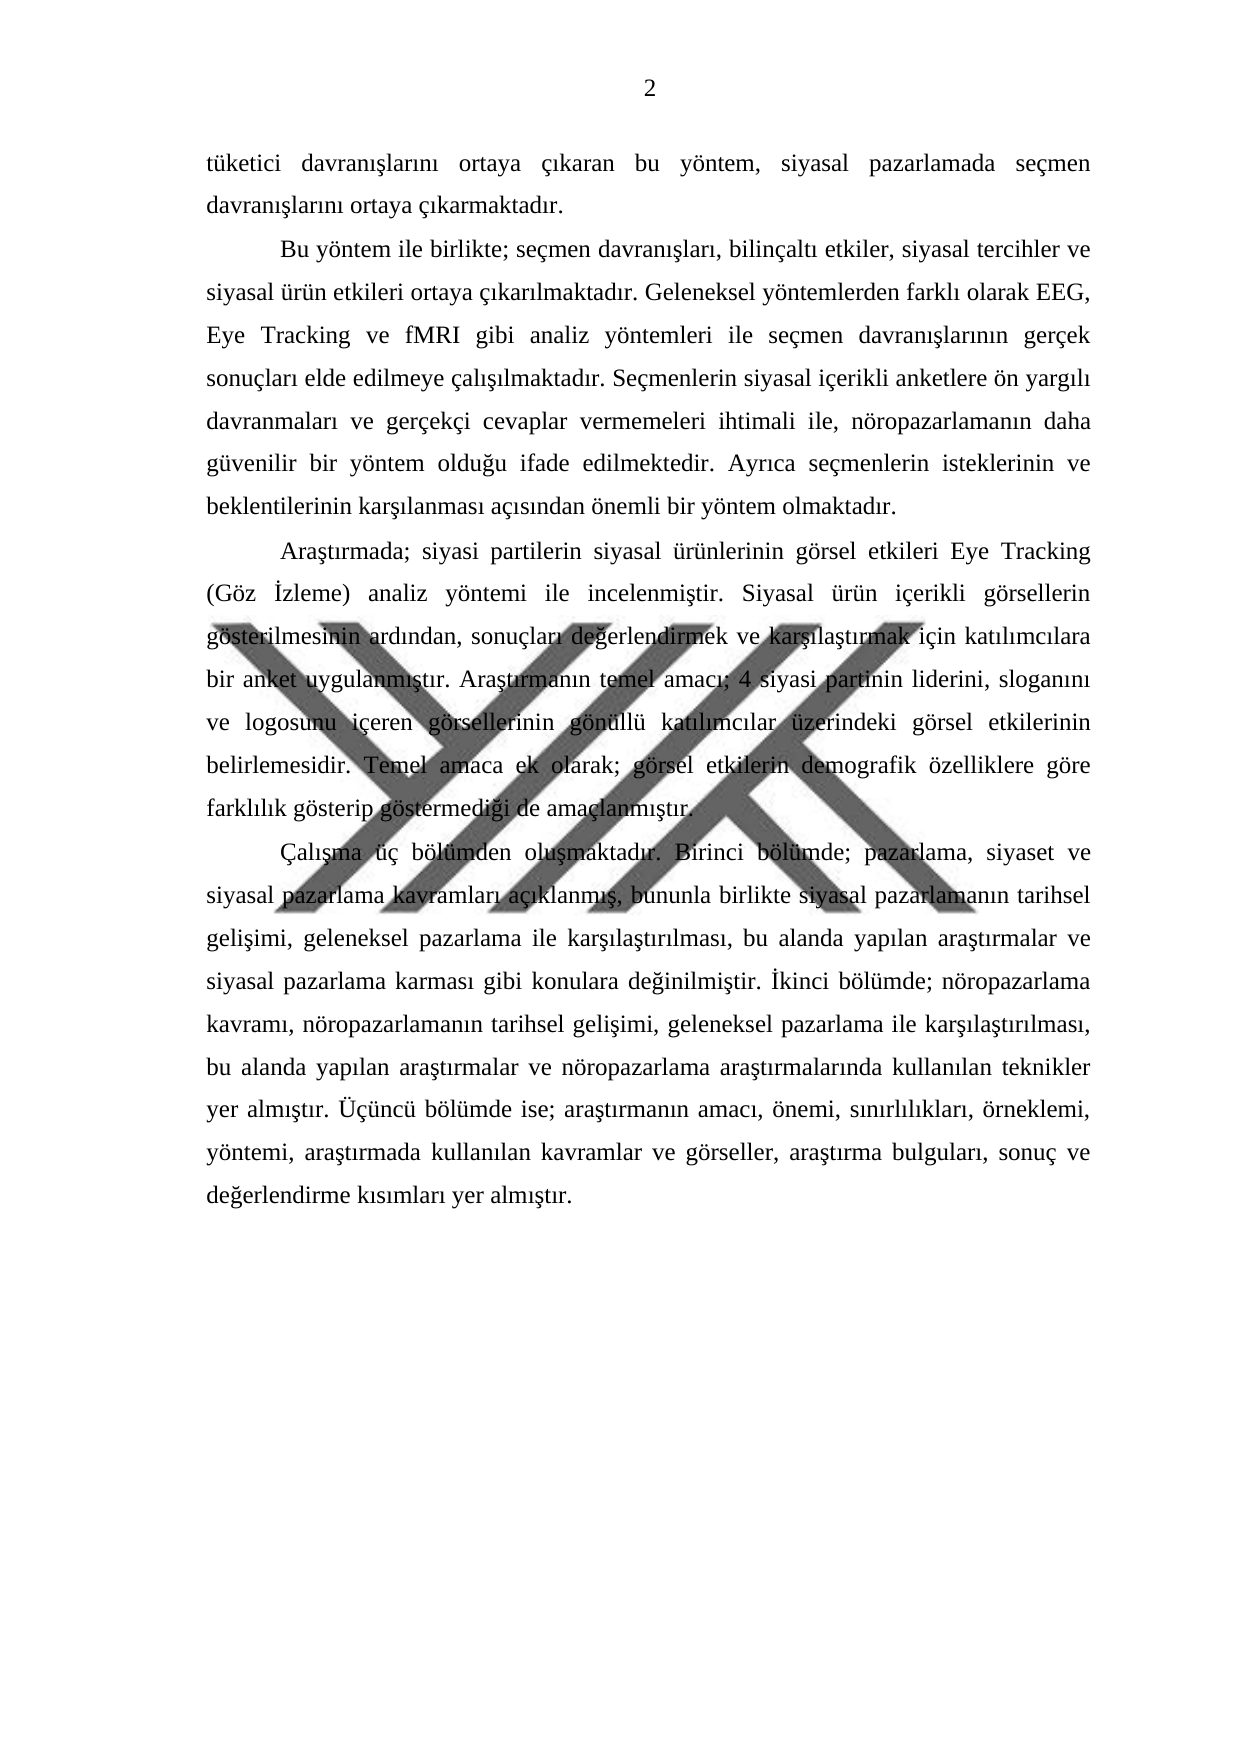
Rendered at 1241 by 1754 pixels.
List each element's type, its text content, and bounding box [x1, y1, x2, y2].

text Çalışma üç bölümden oluşmaktadır. Birinci bölümde; pazarlama, siyaset ve siyasal pazarlama kavramları açıklanmış, bununla birlikte siyasal pazarlamanın tarihsel gelişimi, geleneksel pazarlama ile karşılaştırılması, bu alanda yapılan araştırmalar ve siyasal pazarlama karması gibi konulara değinilmiştir. İkinci bölümde; nöropazarlama kavramı, nöropazarlamanın tarihsel gelişimi, geleneksel pazarlama ile karşılaştırılması, bu alanda yapılan araştırmalar ve nöropazarlama araştırmalarında kullanılan teknikler yer almıştır. Üçüncü bölümde ise; araştırmanın amacı, önemi, sınırlılıkları, örneklemi, yöntemi, araştırmada kullanılan kavramlar ve görseller, araştırma bulguları, sonuç ve değerlendirme kısımları yer almıştır. [206, 837, 1092, 1209]
text tüketici davranışlarını ortaya çıkaran bu yöntem, siyasal pazarlamada seçmen davranışlarını ortaya çıkarmaktadır. [206, 148, 1092, 219]
text Bu yöntem ile birlikte; seçmen davranışları, bilinçaltı etkiler, siyasal tercihler ve siyasal ürün etkileri ortaya çıkarılmaktadır. Geleneksel yöntemlerden farklı olarak EEG, Eye Tracking ve fMRI gibi analiz yöntemleri ile seçmen davranışlarının gerçek sonuçları elde edilmeye çalışılmaktadır. Seçmenlerin siyasal içerikli anketlere ön yargılı davranmaları ve gerçekçi cevaplar vermemeleri ihtimali ile, nöropazarlamanın daha güvenilir bir yöntem olduğu ifade edilmektedir. Ayrıca seçmenlerin isteklerinin ve beklentilerinin karşılanması açısından önemli bir yöntem olmaktadır. [206, 234, 1092, 520]
text Araştırmada; siyasi partilerin siyasal ürünlerinin görsel etkileri Eye Tracking (Göz İzleme) analiz yöntemi ile incelenmiştir. Siyasal ürün içerikli görsellerin gösterilmesinin ardından, sonuçları değerlendirmek ve karşılaştırmak için katılımcılara bir anket uygulanmıştır. Araştırmanın temel amacı; 4 siyasi partinin liderini, sloganını ve logosunu içeren görsellerinin gönüllü katılımcılar üzerindeki görsel etkilerinin belirlemesidir. Temel amaca ek olarak; görsel etkilerin demografik özelliklere göre farklılık gösterip göstermediği de amaçlanmıştır. [206, 536, 1092, 821]
text 2 [644, 73, 1092, 101]
picture [208, 821, 980, 837]
